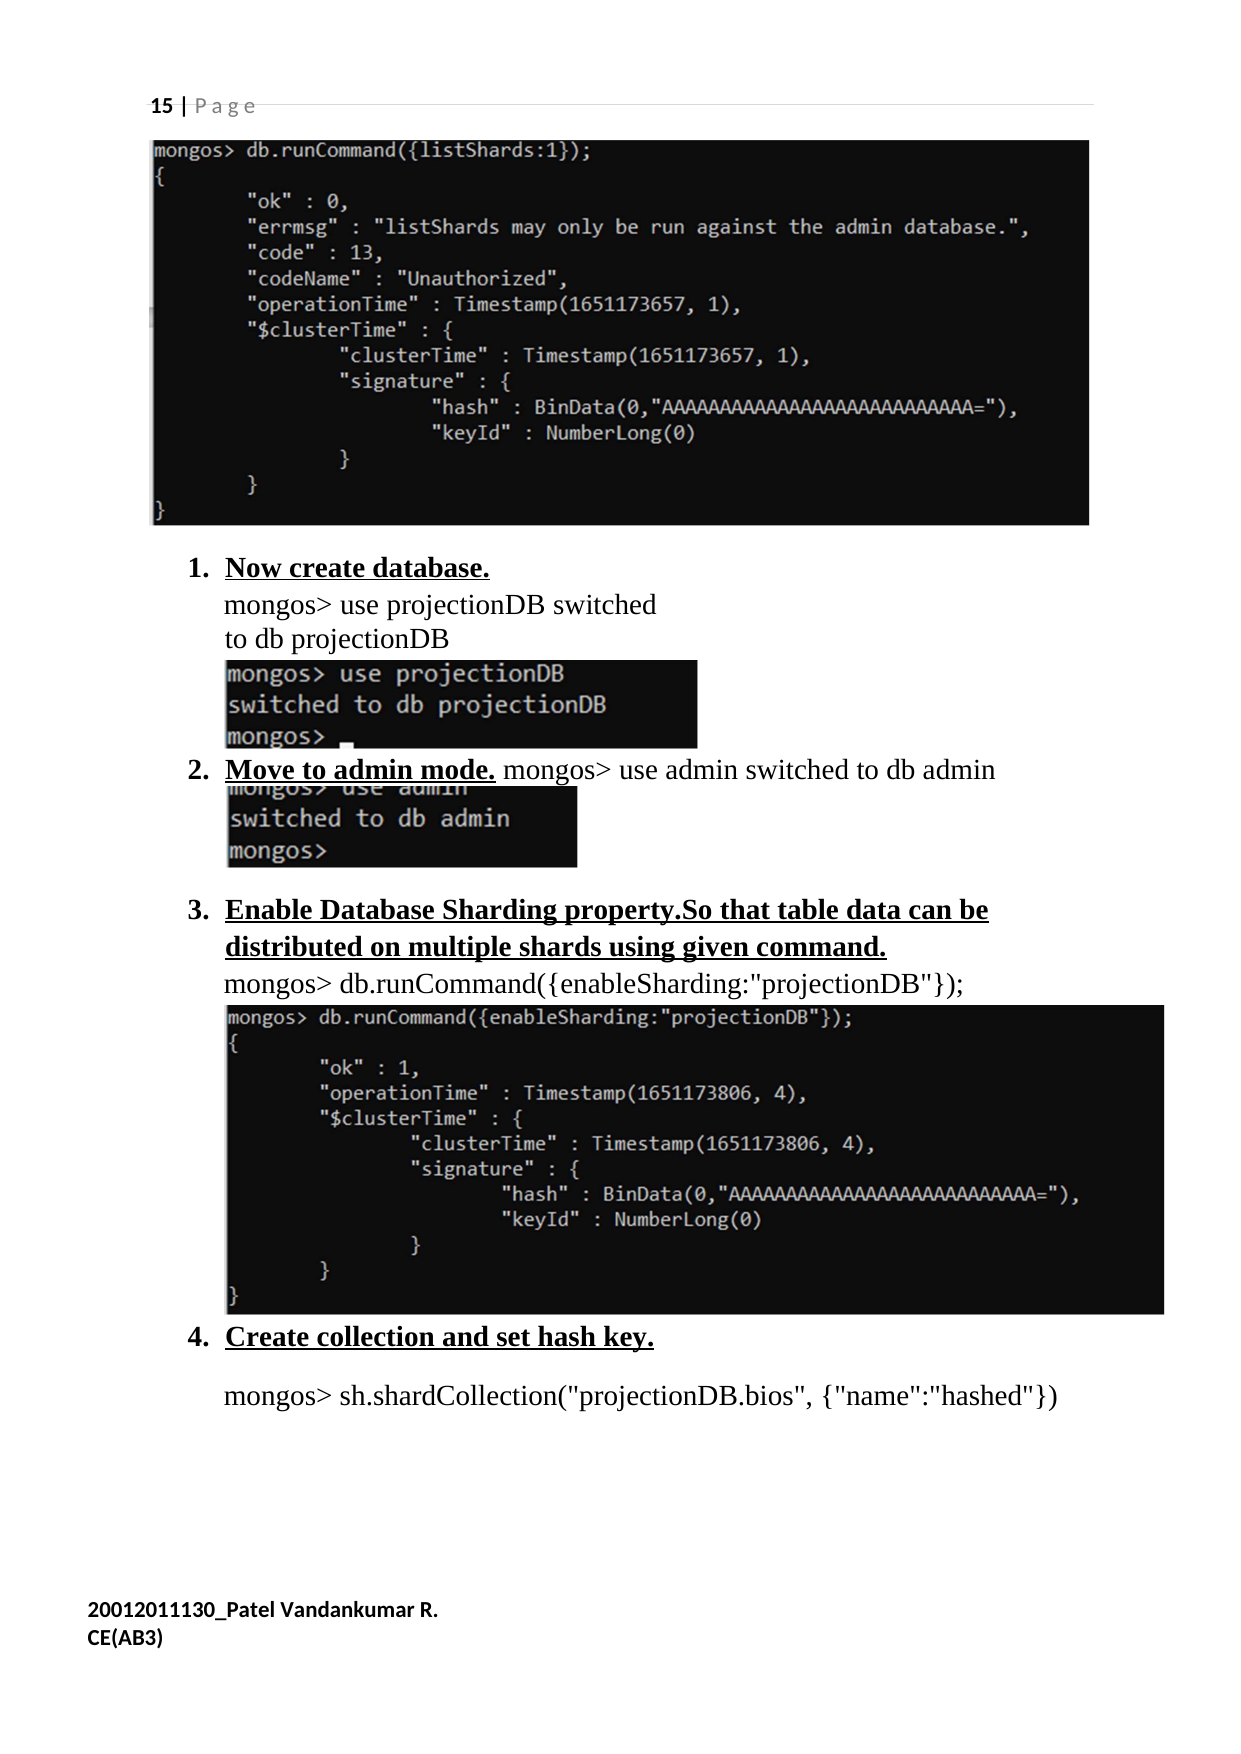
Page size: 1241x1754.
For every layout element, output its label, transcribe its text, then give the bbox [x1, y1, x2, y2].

list Now create database. [187, 550, 1074, 583]
text mongos> db.runCommand({enableSharding:"projectionDB"}); [223, 966, 1079, 1000]
picture [223, 659, 698, 749]
picture [225, 786, 578, 868]
list Move to admin mode. mongos> use admin switched to db admin [187, 753, 1074, 786]
text mongos> sh.shardCollection("projectionDB.bios", {"name":"hashed"}) [223, 1378, 1079, 1412]
list Create collection and set hash key. [187, 1319, 1074, 1353]
list Enable Database Sharding property.So that table data can be distributed on multiple shards using given command. [187, 892, 1074, 962]
picture [223, 1004, 1165, 1315]
picture [148, 140, 1090, 526]
text mongos> use projectionDB switched to db projectionDB [223, 587, 657, 655]
